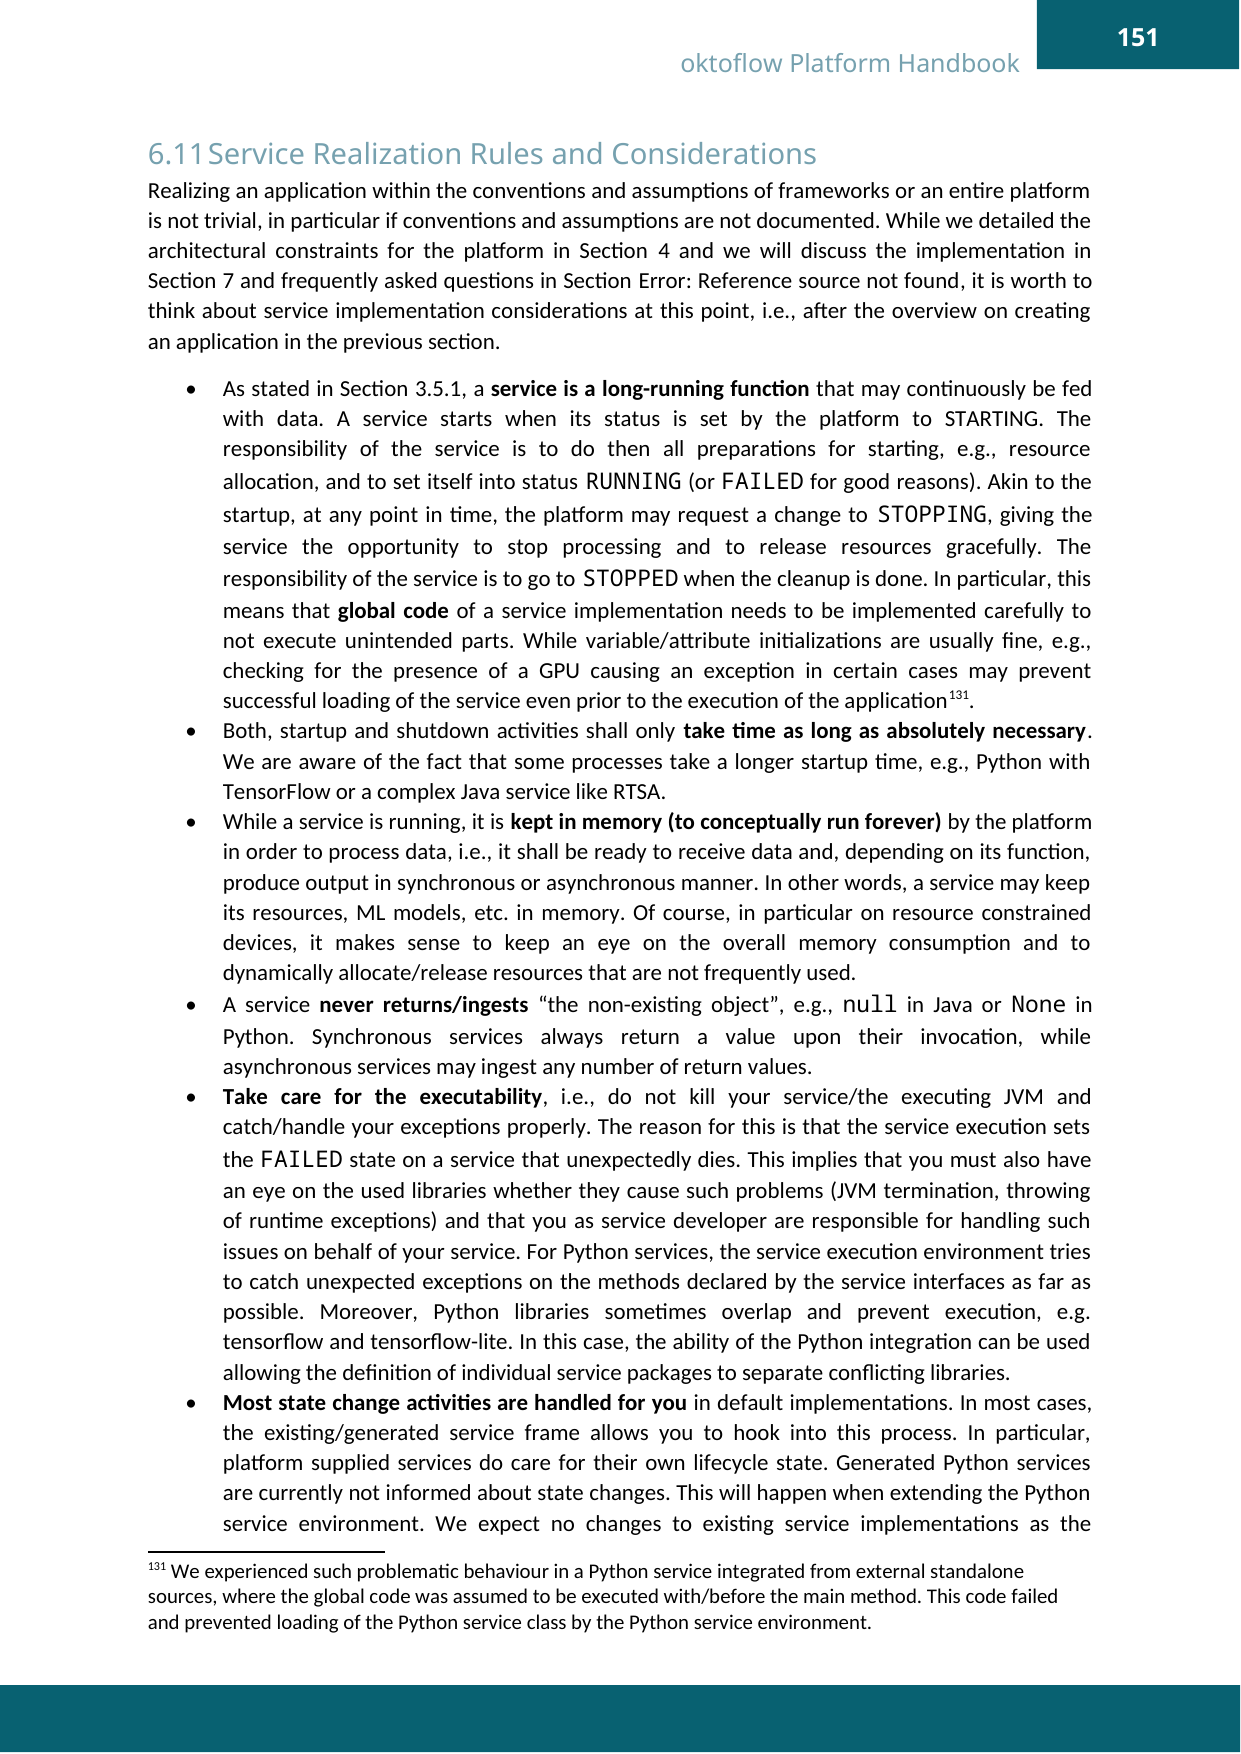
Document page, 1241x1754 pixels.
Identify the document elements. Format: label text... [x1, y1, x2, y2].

list A service never returns/ingests “the non-existing object”, e.g., null in Java or None in Python. Synchronous services always return a value upon their invocation, while asynchronous services may ingest any number of return values. [185, 988, 1093, 1080]
list Both, startup and shutdown activities shall only take time as long as absolutely necessary. We are aware of the fact that some processes take a longer startup time, e.g., Python with TensorFlow or a complex Java service like RTSA. [185, 717, 1093, 805]
list Take care for the executability, i.e., do not kill your service/the executing JVM and catch/handle your exceptions properly. The reason for this is that the service execution sets the FAILED state on a service that unexpectedly dies. This implies that you must also have an eye on the used libraries whether they cause such problems (JVM termination, throwing of runtime exceptions) and that you as service developer are responsible for handling such issues on behalf of your service. For Python services, the service execution environment tries to catch unexpected exceptions on the methods declared by the service interfaces as far as possible. Moreover, Python libraries sometimes overlap and prevent execution, e.g. tensorflow and tensorflow-lite. In this case, the ability of the Python integration can be used allowing the definition of individual service packages to separate conflicting libraries. [185, 1082, 1093, 1386]
list While a service is running, it is kept in memory (to conceptually run forever) by the platform in order to process data, i.e., it shall be ready to receive data and, depending on its function, produce output in synchronous or asynchronous manner. In other words, a service may keep its resources, ML models, etc. in memory. Of course, in particular on resource constrained devices, it makes sense to keep an eye on the overall memory consumption and to dynamically allocate/release resources that are not frequently used. [185, 807, 1093, 986]
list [185, 1388, 1093, 1537]
subtitle Service Realization Rules and Considerations [148, 133, 1093, 173]
list As stated in Section 3.5.1, a service is a long-running function that may continuously be fed with data. A service starts when its status is set by the platform to STARTING. The responsibility of the service is to do then all preparations for starting, e.g., resource allocation, and to set itself into status RUNNING (or FAILED for good reasons). Akin to the startup, at any point in time, the platform may request a change to STOPPING, giving the service the opportunity to stop processing and to release resources gracefully. The responsibility of the service is to go to STOPPED when the cleanup is done. In particular, this means that global code of a service implementation needs to be implemented carefully to not execute unintended parts. While variable/attribute initializations are usually fine, e.g., checking for the presence of a GPU causing an exception in certain cases may prevent successful loading of the service even prior to the execution of the application. [185, 374, 1093, 714]
